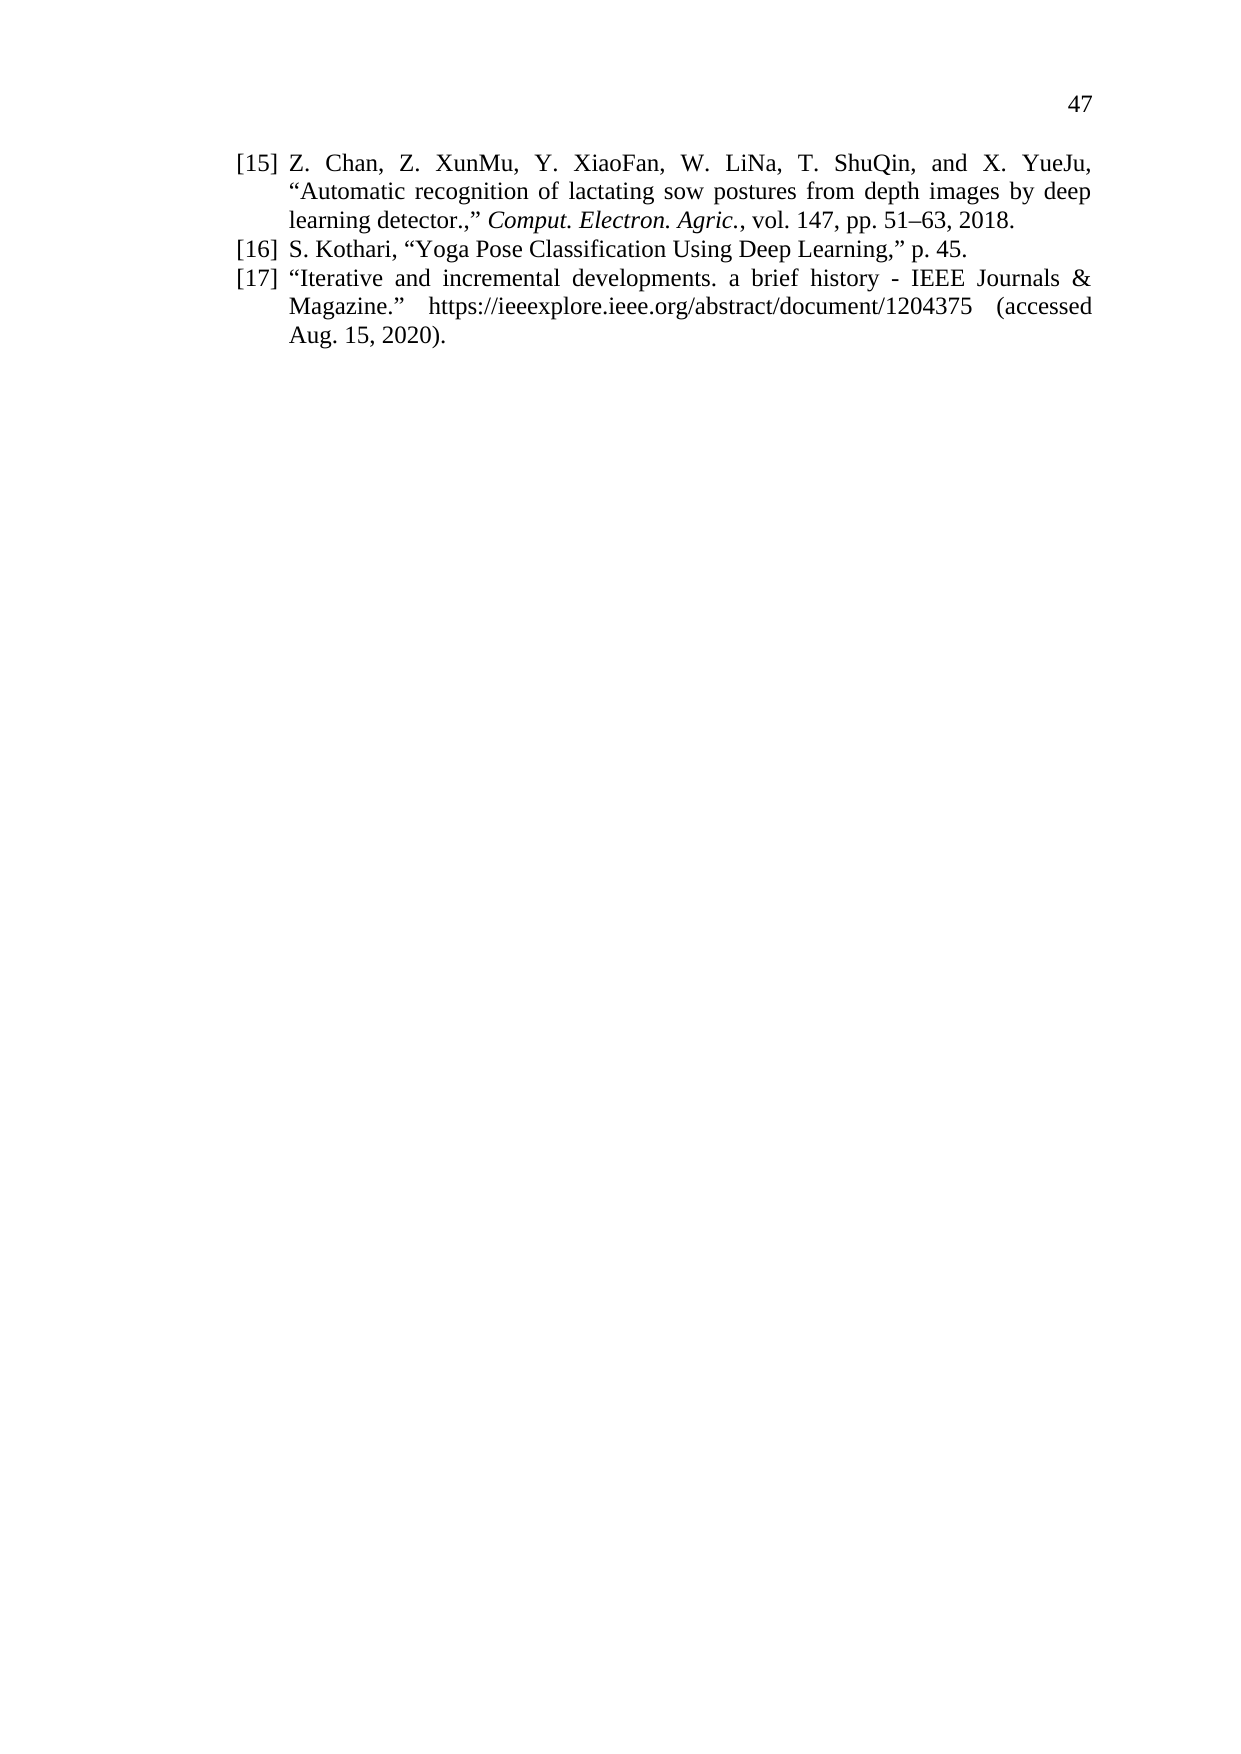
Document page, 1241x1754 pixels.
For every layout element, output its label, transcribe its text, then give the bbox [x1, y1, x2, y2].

text [15] Z. Chan, Z. XunMu, Y. XiaoFan, W. LiNa, T. ShuQin, and X. YueJu, “Automatic recognition of lactating sow postures from depth images by deep learning detector.,” Comput. Electron. Agric., vol. 147, pp. 51–63, 2018. [236, 148, 1092, 234]
text [17] “Iterative and incremental developments. a brief history - IEEE Journals & Magazine.” https://ieeexplore.ieee.org/abstract/document/1204375 (accessed Aug. 15, 2020). [236, 263, 1092, 349]
text [16] S. Kothari, “Yoga Pose Classification Using Deep Learning,” p. 45. [236, 234, 1092, 263]
